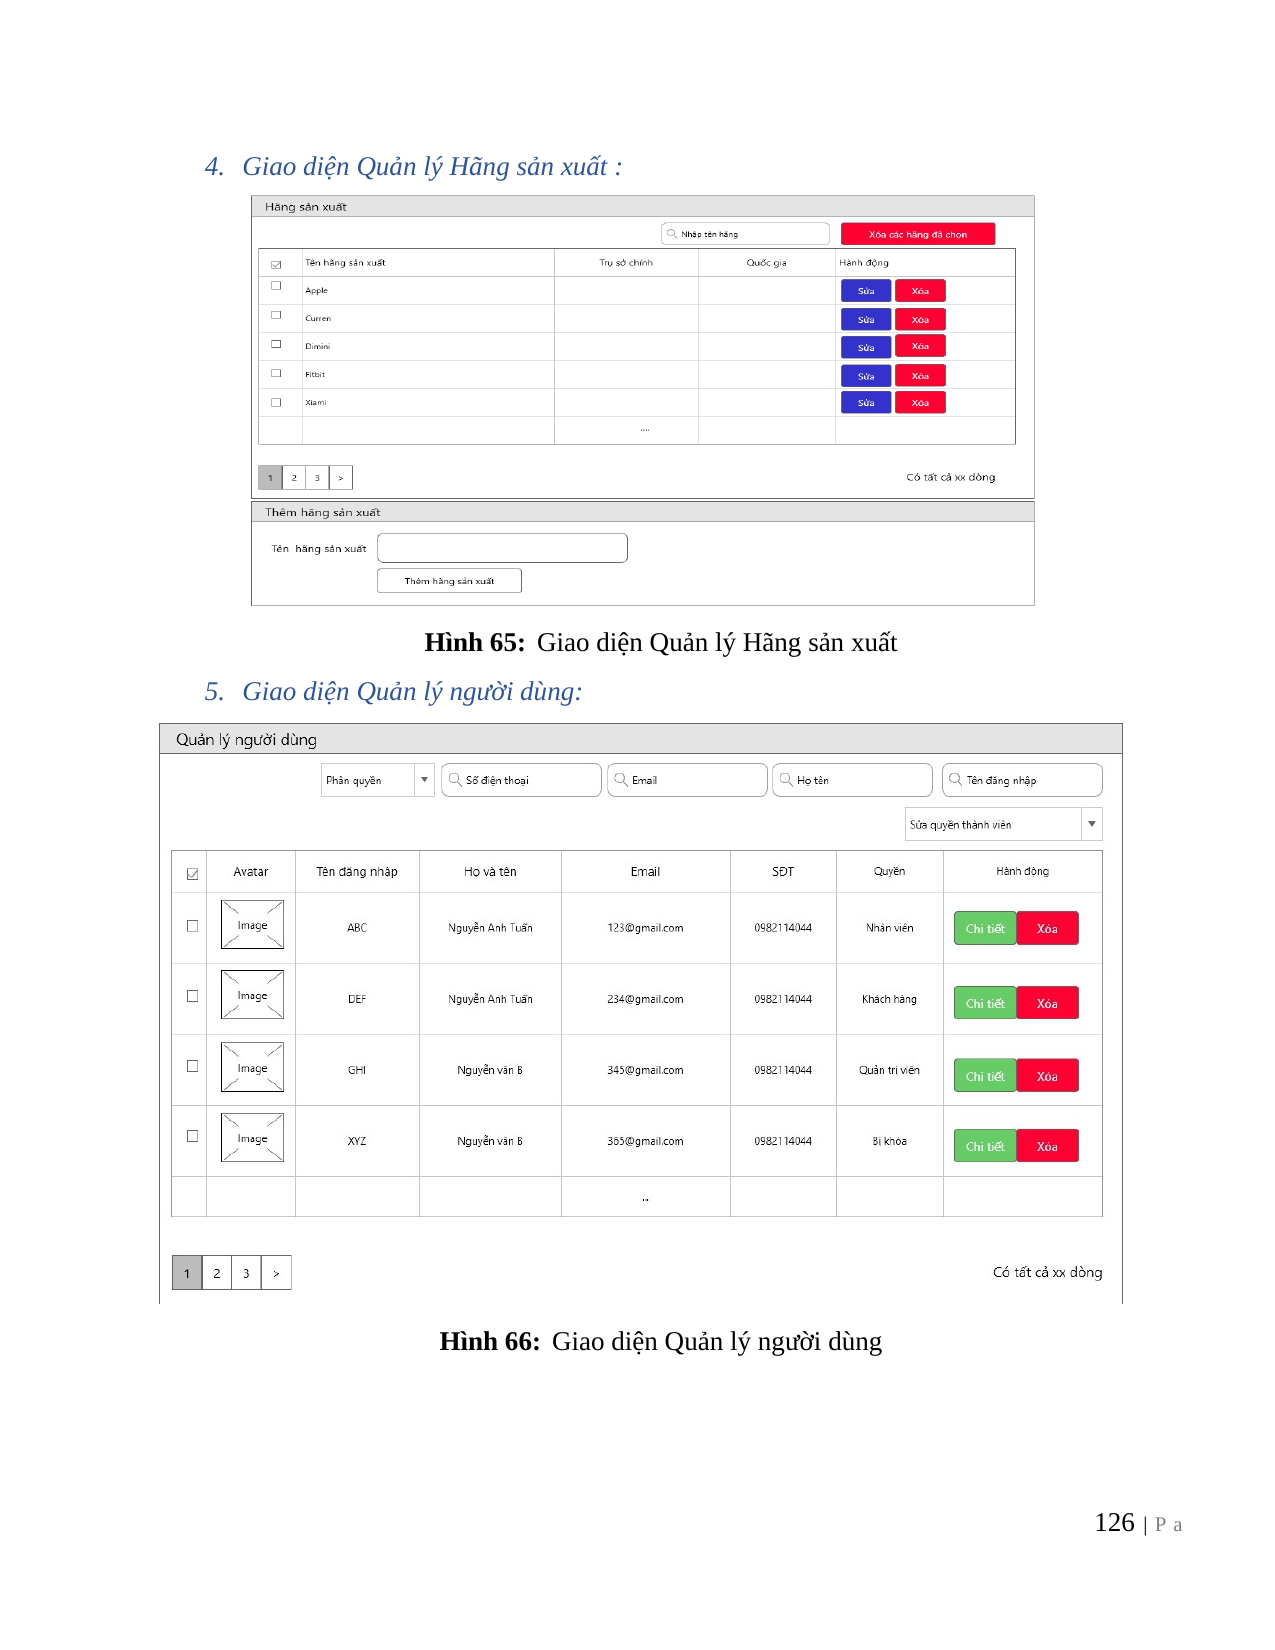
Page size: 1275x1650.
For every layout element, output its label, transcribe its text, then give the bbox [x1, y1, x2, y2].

subtitle Giao diện Quản lý người dùng [187, 1325, 1134, 1356]
subtitle Giao diện Quản lý người dùng: [204, 675, 1134, 706]
subtitle Giao diện Quản lý Hãng sản xuất : [204, 150, 1134, 181]
subtitle Giao diện Quản lý Hãng sản xuất [187, 626, 1134, 658]
picture [150, 193, 1135, 606]
picture [150, 718, 1135, 1304]
